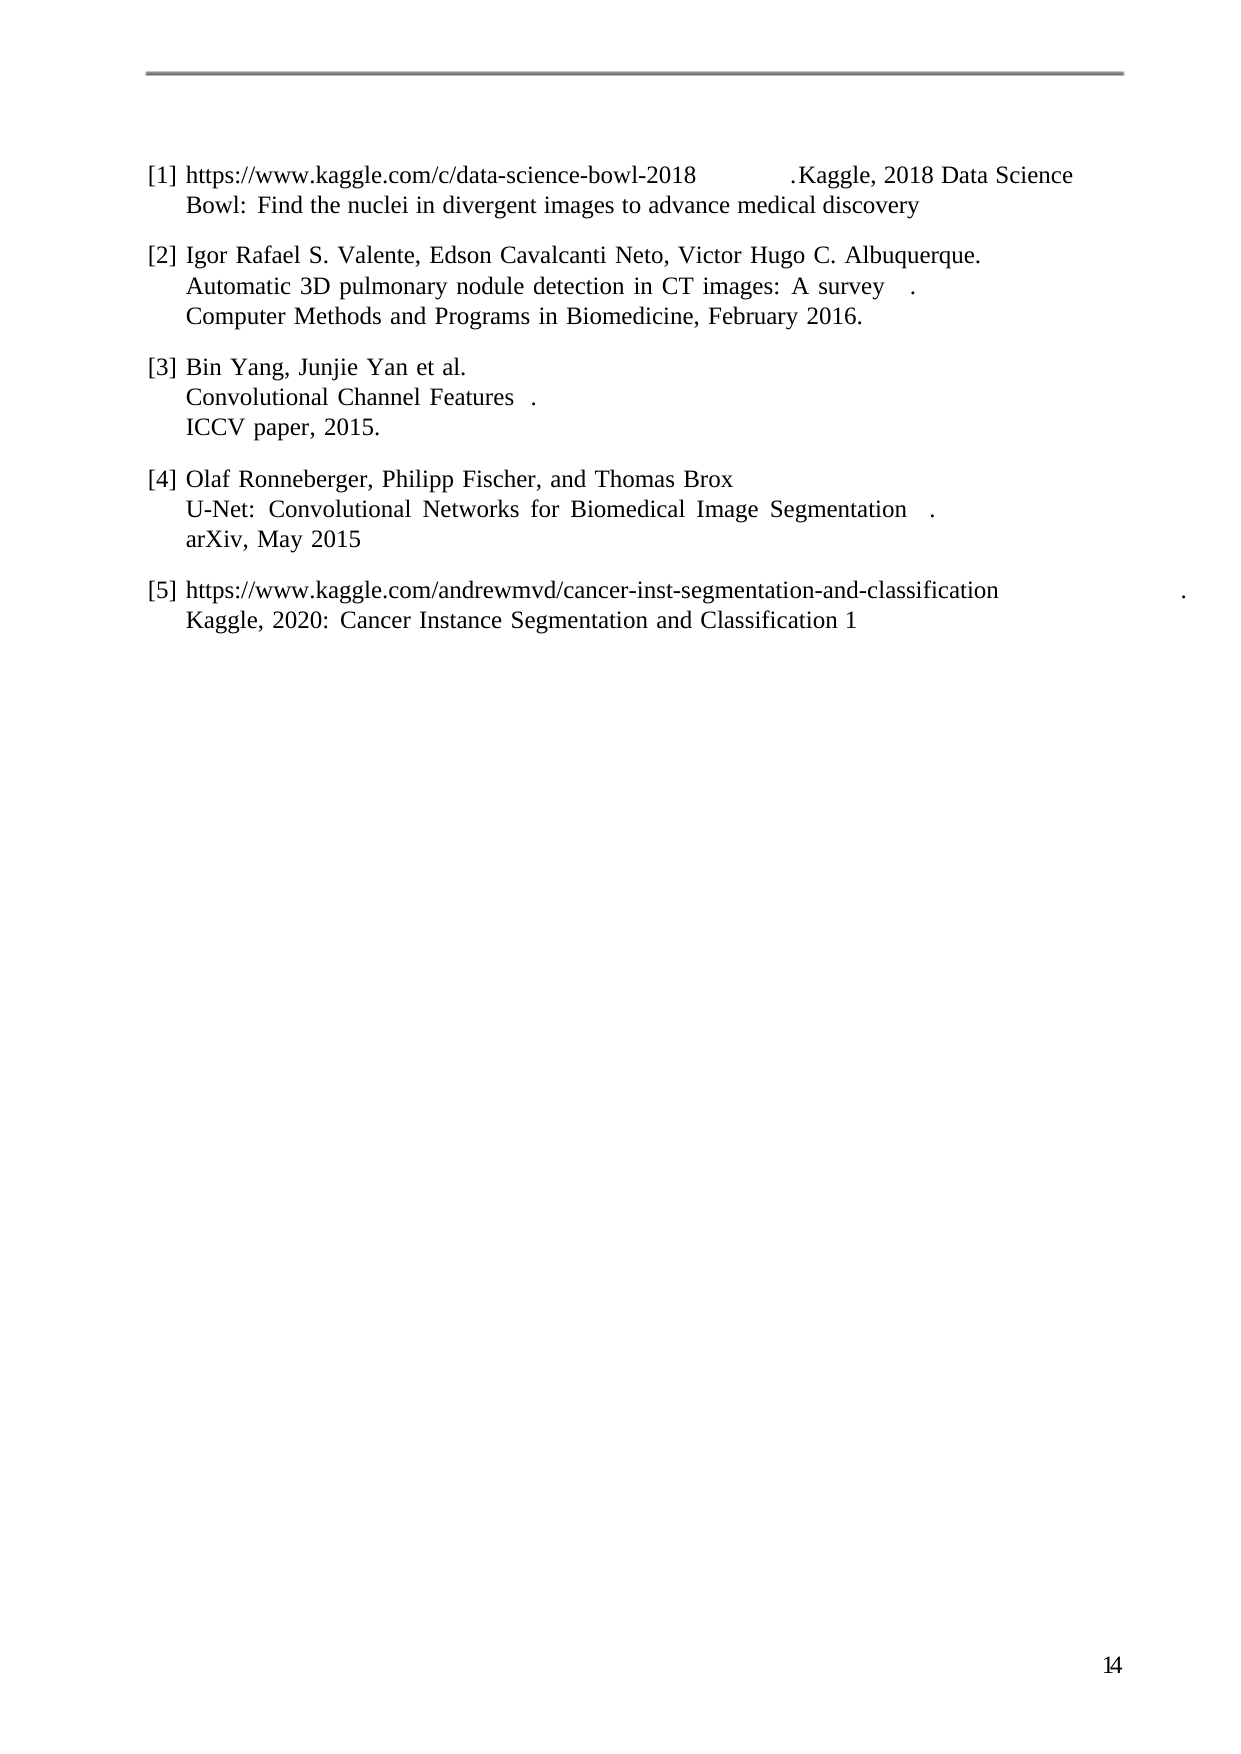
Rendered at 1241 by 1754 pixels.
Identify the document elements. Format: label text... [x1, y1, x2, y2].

list Olaf Ronneberger, Philipp Fischer, and Thomas Brox [148, 464, 754, 493]
list Igor Rafael S. Valente, Edson Cavalcanti Neto, Victor Hugo C. Albuquerque. Automatic 3D pulmonary nodule detection in CT images: A survey . Computer Methods and Programs in Biomedicine, February 2016. [148, 240, 997, 330]
list Bin Yang, Junjie Yan et al. Convolutional Channel Features . ICCV paper, 2015. [148, 351, 552, 441]
list https://www.kaggle.com/andrewmvd/cancer-inst-segmentation-and-classification . Kaggle, 2020: Cancer Instance Segmentation and Classification 1 [148, 574, 1186, 634]
list https://www.kaggle.com/c/data-science-bowl-2018 . Kaggle, 2018 Data Science Bowl: Find the nuclei in divergent images to advance medical discovery [148, 159, 1111, 219]
text U-Net: Convolutional Networks for Biomedical Image Segmentation . arXiv, May 2015 [186, 493, 935, 553]
picture [143, 70, 1128, 80]
